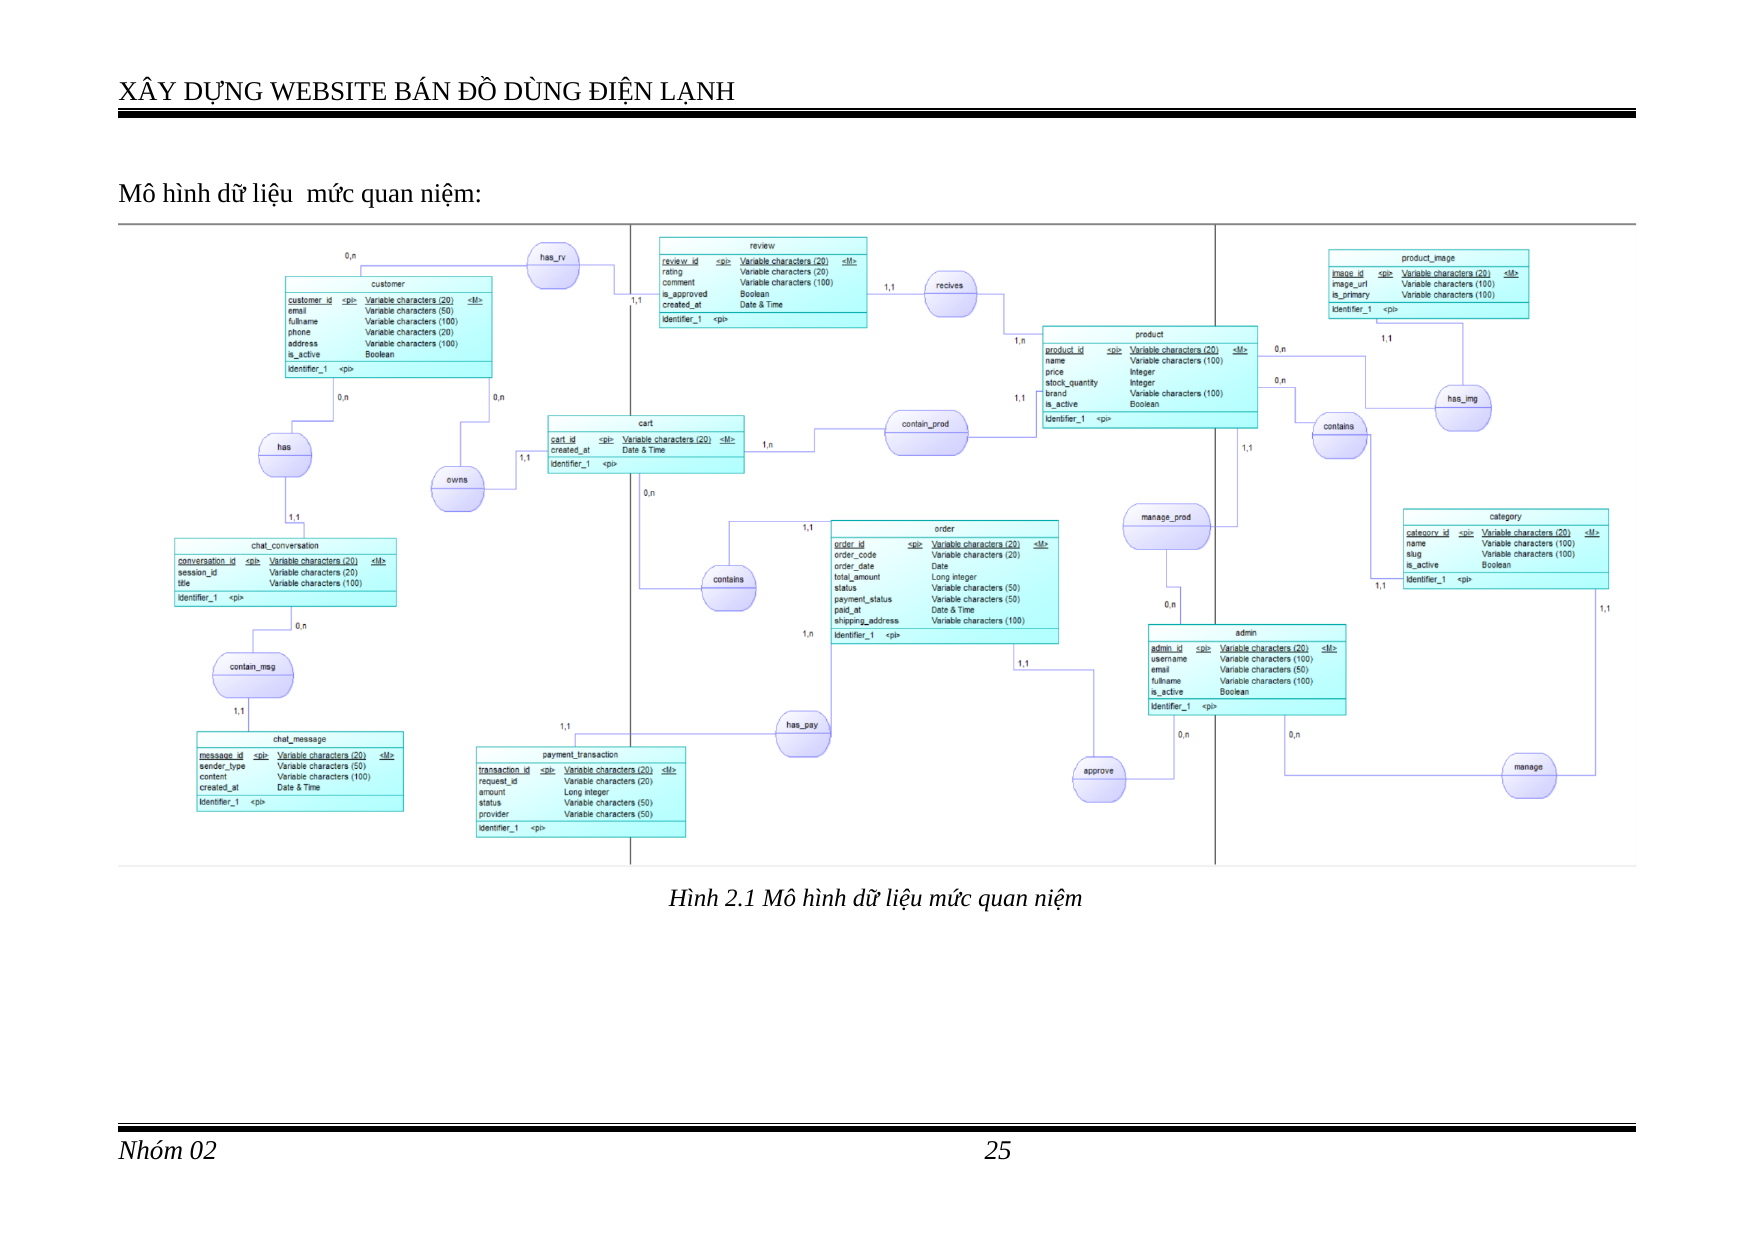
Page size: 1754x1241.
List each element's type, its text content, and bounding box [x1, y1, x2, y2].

picture [118, 223, 1637, 867]
text Hình 2.1 Mô hình dữ liệu mức quan niệm [118, 883, 1636, 911]
text Mô hình dữ liệu mức quan niệm: [118, 177, 1636, 208]
